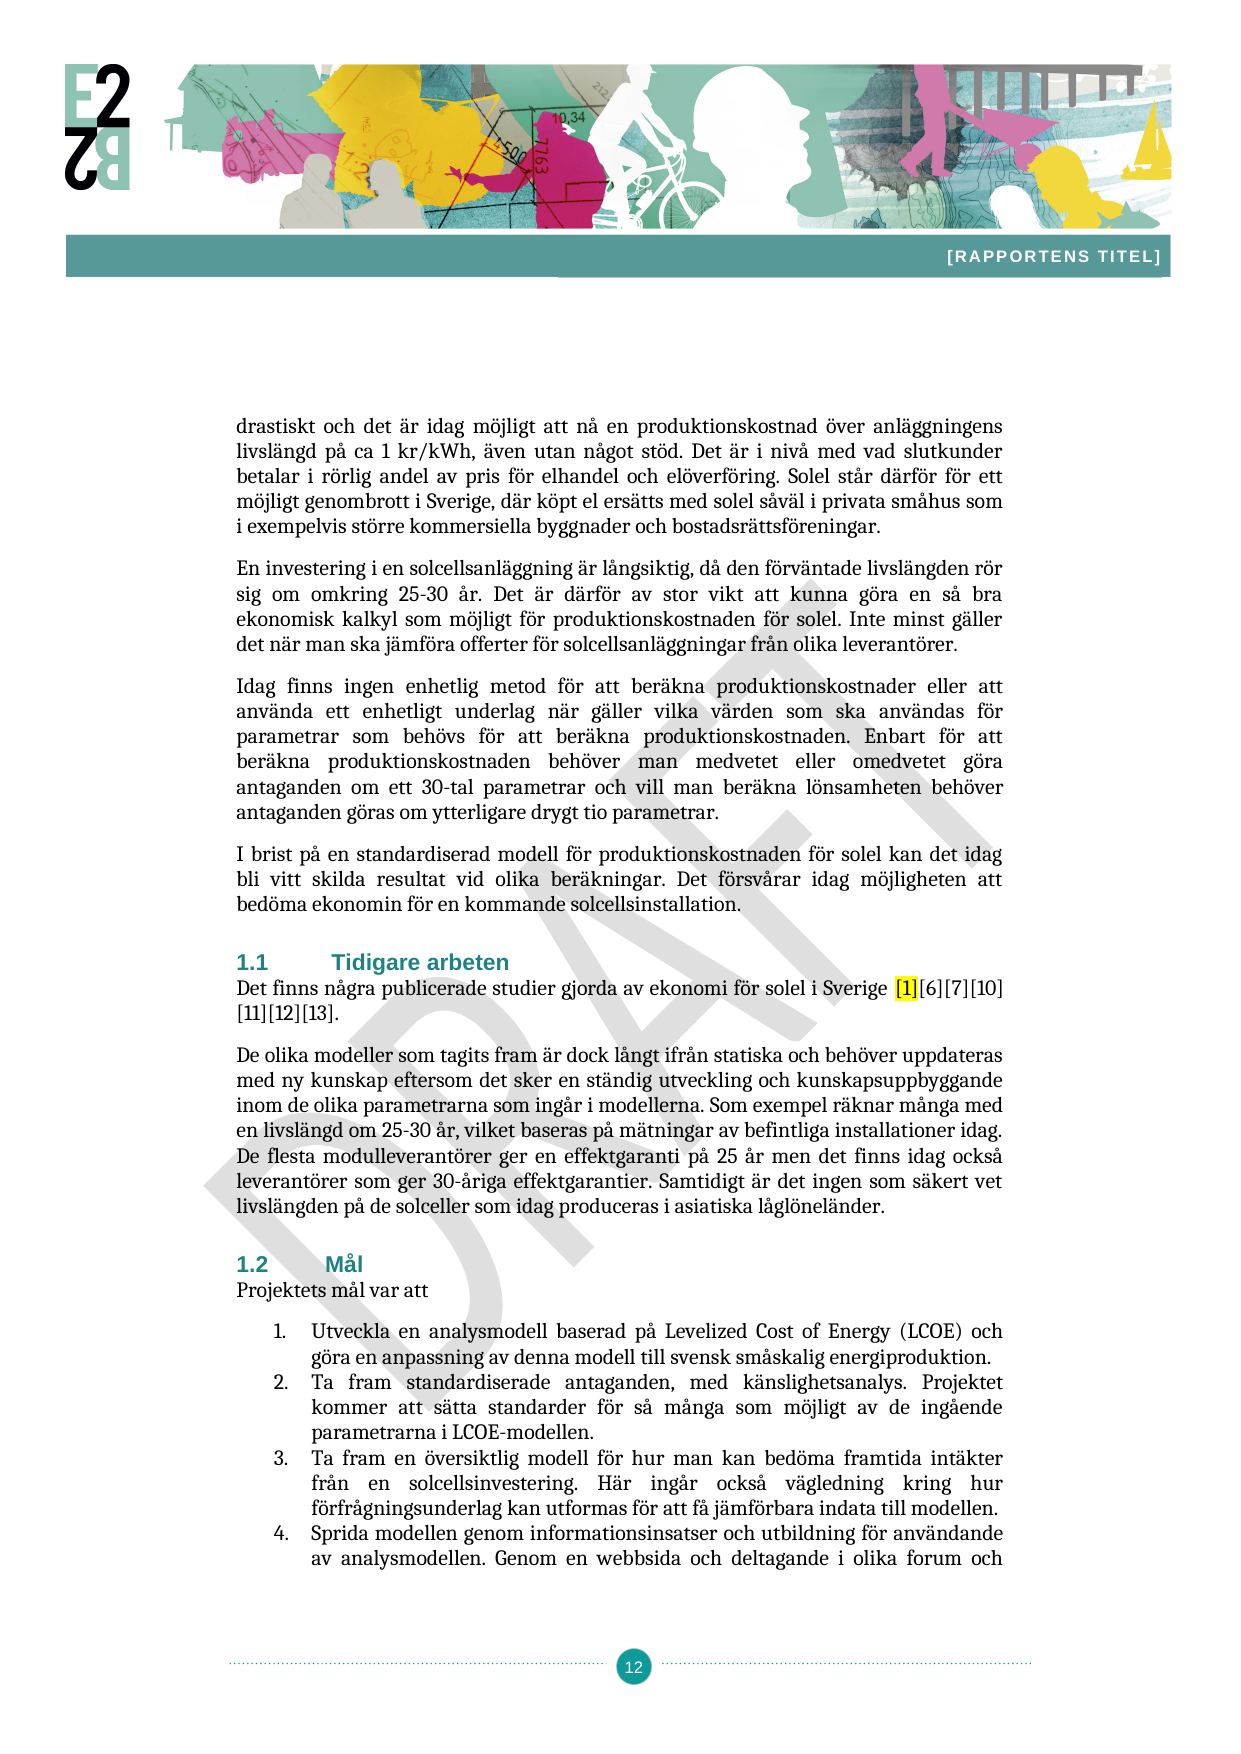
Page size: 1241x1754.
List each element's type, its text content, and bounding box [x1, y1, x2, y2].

text De olika modeller som tagits fram är dock långt ifrån statiska och behöver uppdateras med ny kunskap eftersom det sker en ständig utveckling och kunskapsuppbyggande inom de olika parametrarna som ingår i modellerna. Som exempel räknar många med en livslängd om 25-30 år, vilket baseras på mätningar av befintliga installationer idag. De flesta modulleverantörer ger en effektgaranti på 25 år men det finns idag också leverantörer som ger 30-åriga effektgarantier. Samtidigt är det ingen som säkert vet livslängden på de solceller som idag produceras i asiatiska låglöneländer. [236, 1043, 1004, 1219]
text En investering i en solcellsanläggning är långsiktig, då den förväntade livslängden rör sig om omkring 25-30 år. Det är därför av stor vikt att kunna göra en så bra ekonomisk kalkyl som möjligt för produktionskostnaden för solel. Inte minst gäller det när man ska jämföra offerter för solcellsanläggningar från olika leverantörer. [236, 556, 1004, 657]
text Idag finns ingen enhetlig metod för att beräkna produktionskostnader eller att använda ett enhetligt underlag när gäller vilka värden som ska användas för parametrar som behövs för att beräkna produktionskostnaden. Enbart för att beräkna produktionskostnaden behöver man medvetet eller omedvetet göra antaganden om ett 30-tal parametrar och vill man beräkna lönsamheten behöver antaganden göras om ytterligare drygt tio parametrar. [236, 674, 1004, 825]
text Projektets mål var att [236, 1277, 1004, 1303]
text I brist på en standardiserad modell för produktionskostnaden för solel kan det idag bli vitt skilda resultat vid olika beräkningar. Det försvårar idag möjligheten att bedöma ekonomin för en kommande solcellsinstallation. [236, 842, 1004, 917]
text Det finns några publicerade studier gjorda av ekonomi för solel i Sverige [1][6][7][10][11][12][13]. [236, 976, 1004, 1026]
list Ta fram en översiktlig modell för hur man kan bedöma framtida intäkter från en solcellsinvestering. Här ingår också vägledning kring hur förfrågningsunderlag kan utformas för att få jämförbara indata till modellen. [274, 1445, 1004, 1521]
subtitle Tidigare arbeten [236, 946, 1004, 976]
subtitle Mål [236, 1248, 1004, 1277]
picture [13, 1628, 1241, 1752]
list Ta fram standardiserade antaganden, med känslighetsanalys. Projektet kommer att sätta standarder för så många som möjligt av de ingående parametrarna i LCOE-modellen. [274, 1370, 1004, 1445]
list Utveckla en analysmodell baserad på Levelized Cost of Energy (LCOE) och göra en anpassning av denna modell till svensk småskalig energiproduktion. [274, 1319, 1004, 1370]
picture [0, 0, 1236, 299]
